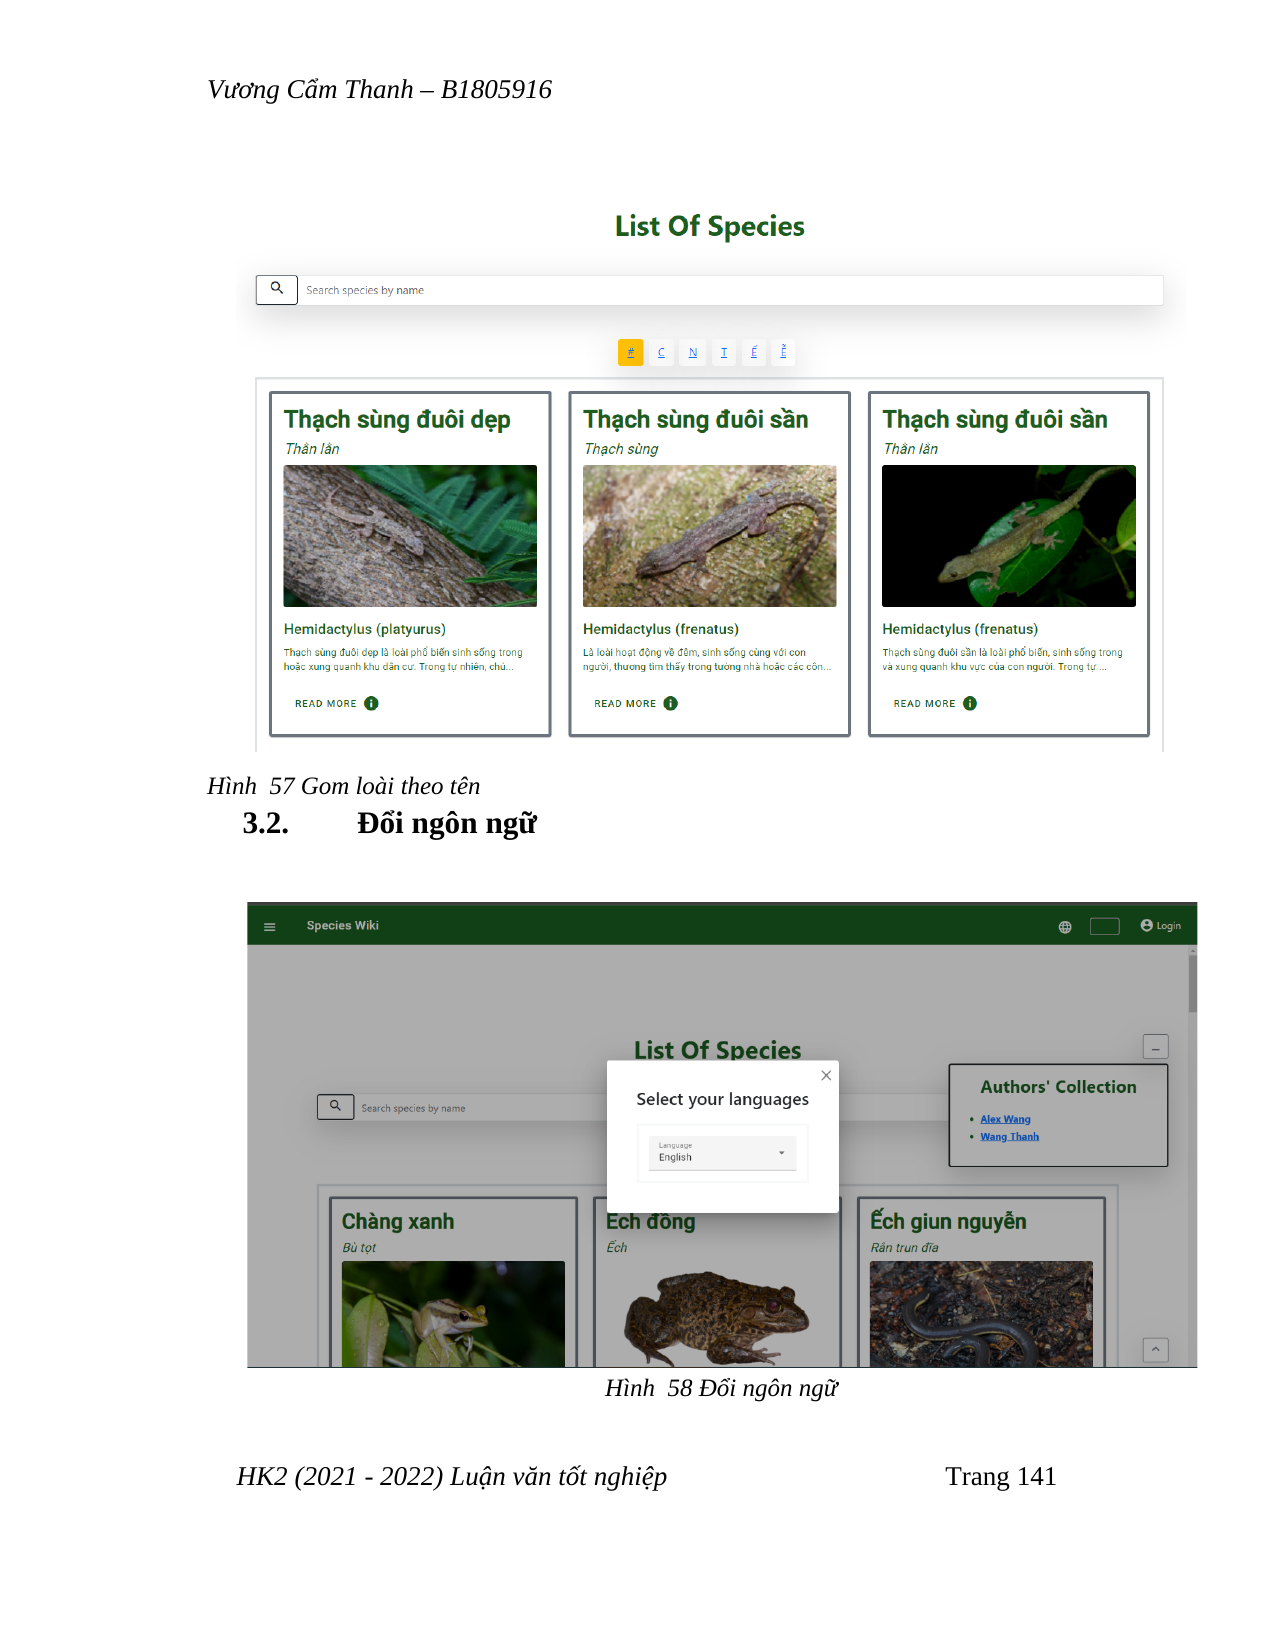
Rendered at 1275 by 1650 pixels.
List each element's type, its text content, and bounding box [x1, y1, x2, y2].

text Hình 57 Gom loài theo tên [207, 775, 1157, 800]
picture [247, 902, 1198, 1368]
subtitle Đổi ngôn ngữ [236, 804, 1157, 840]
picture [236, 189, 1187, 752]
